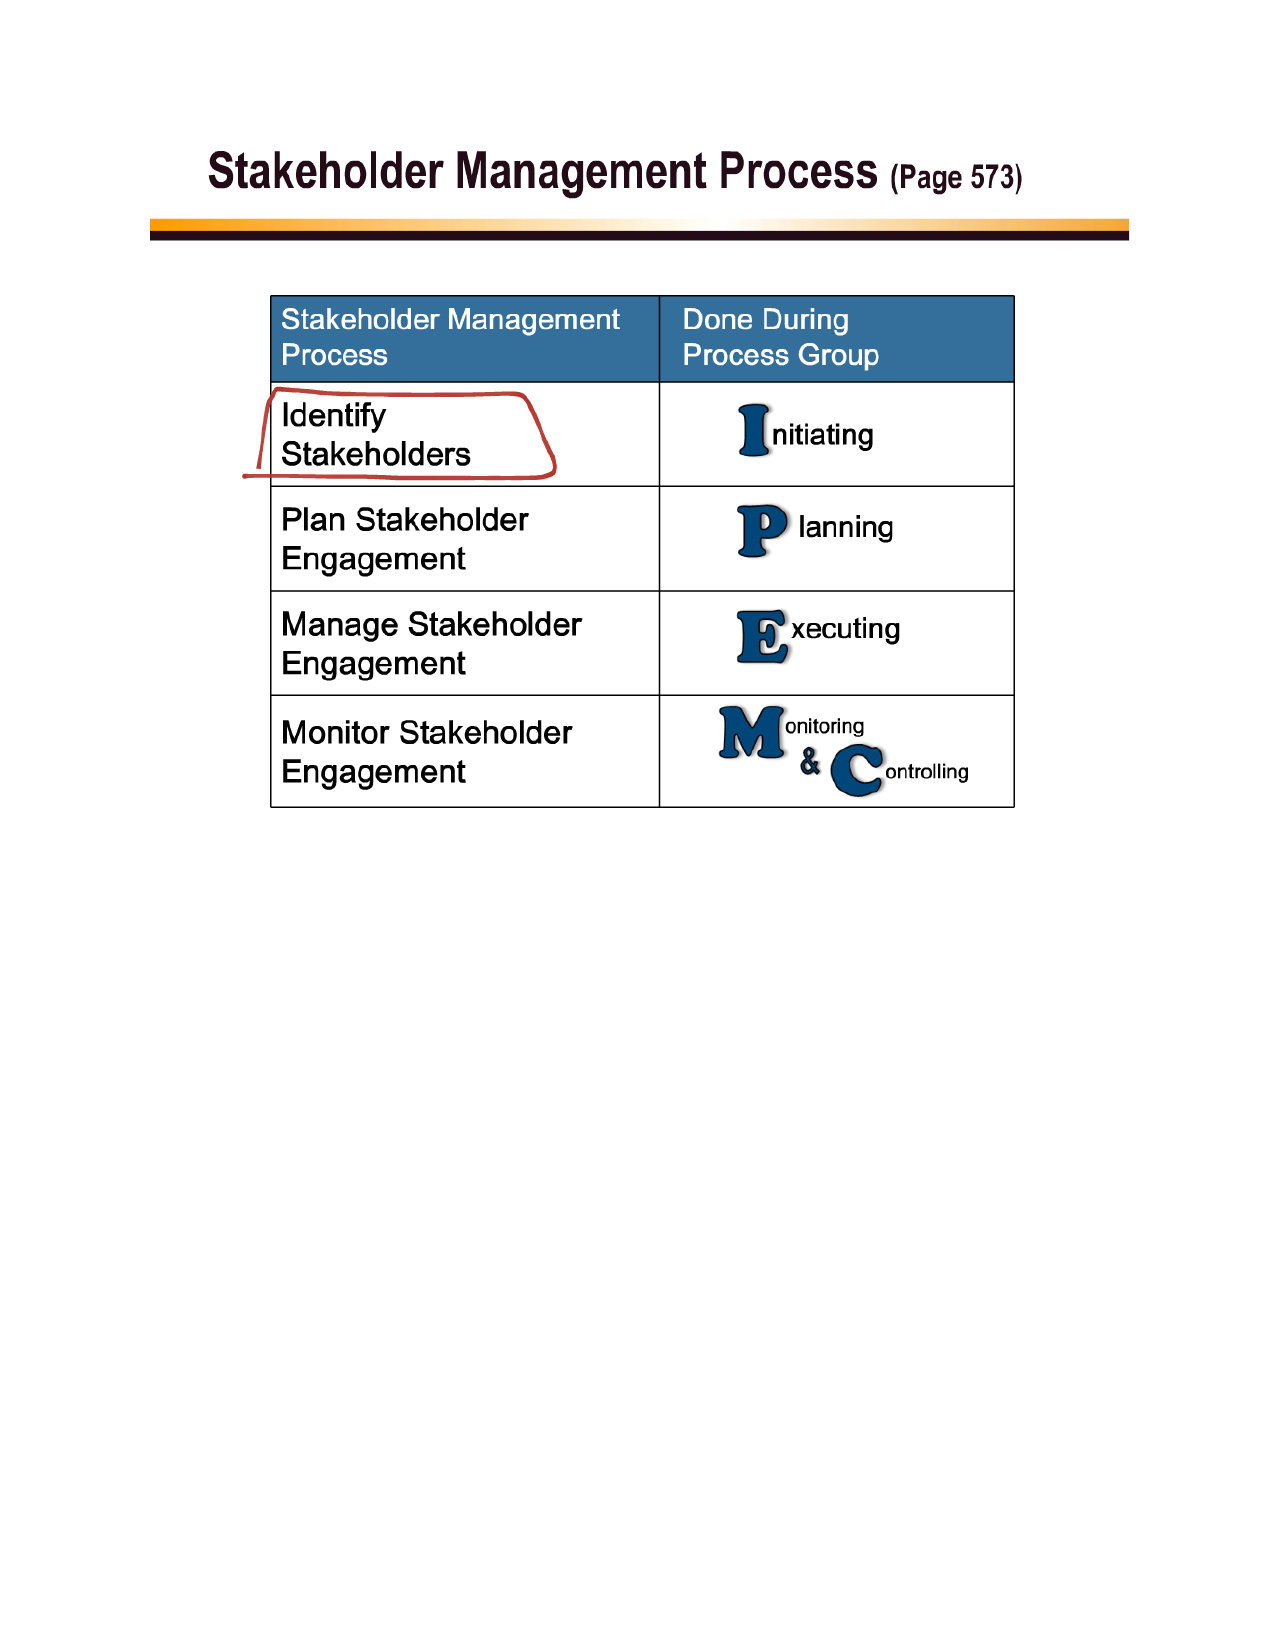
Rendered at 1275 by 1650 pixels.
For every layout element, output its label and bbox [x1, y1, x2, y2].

picture [150, 118, 1130, 834]
